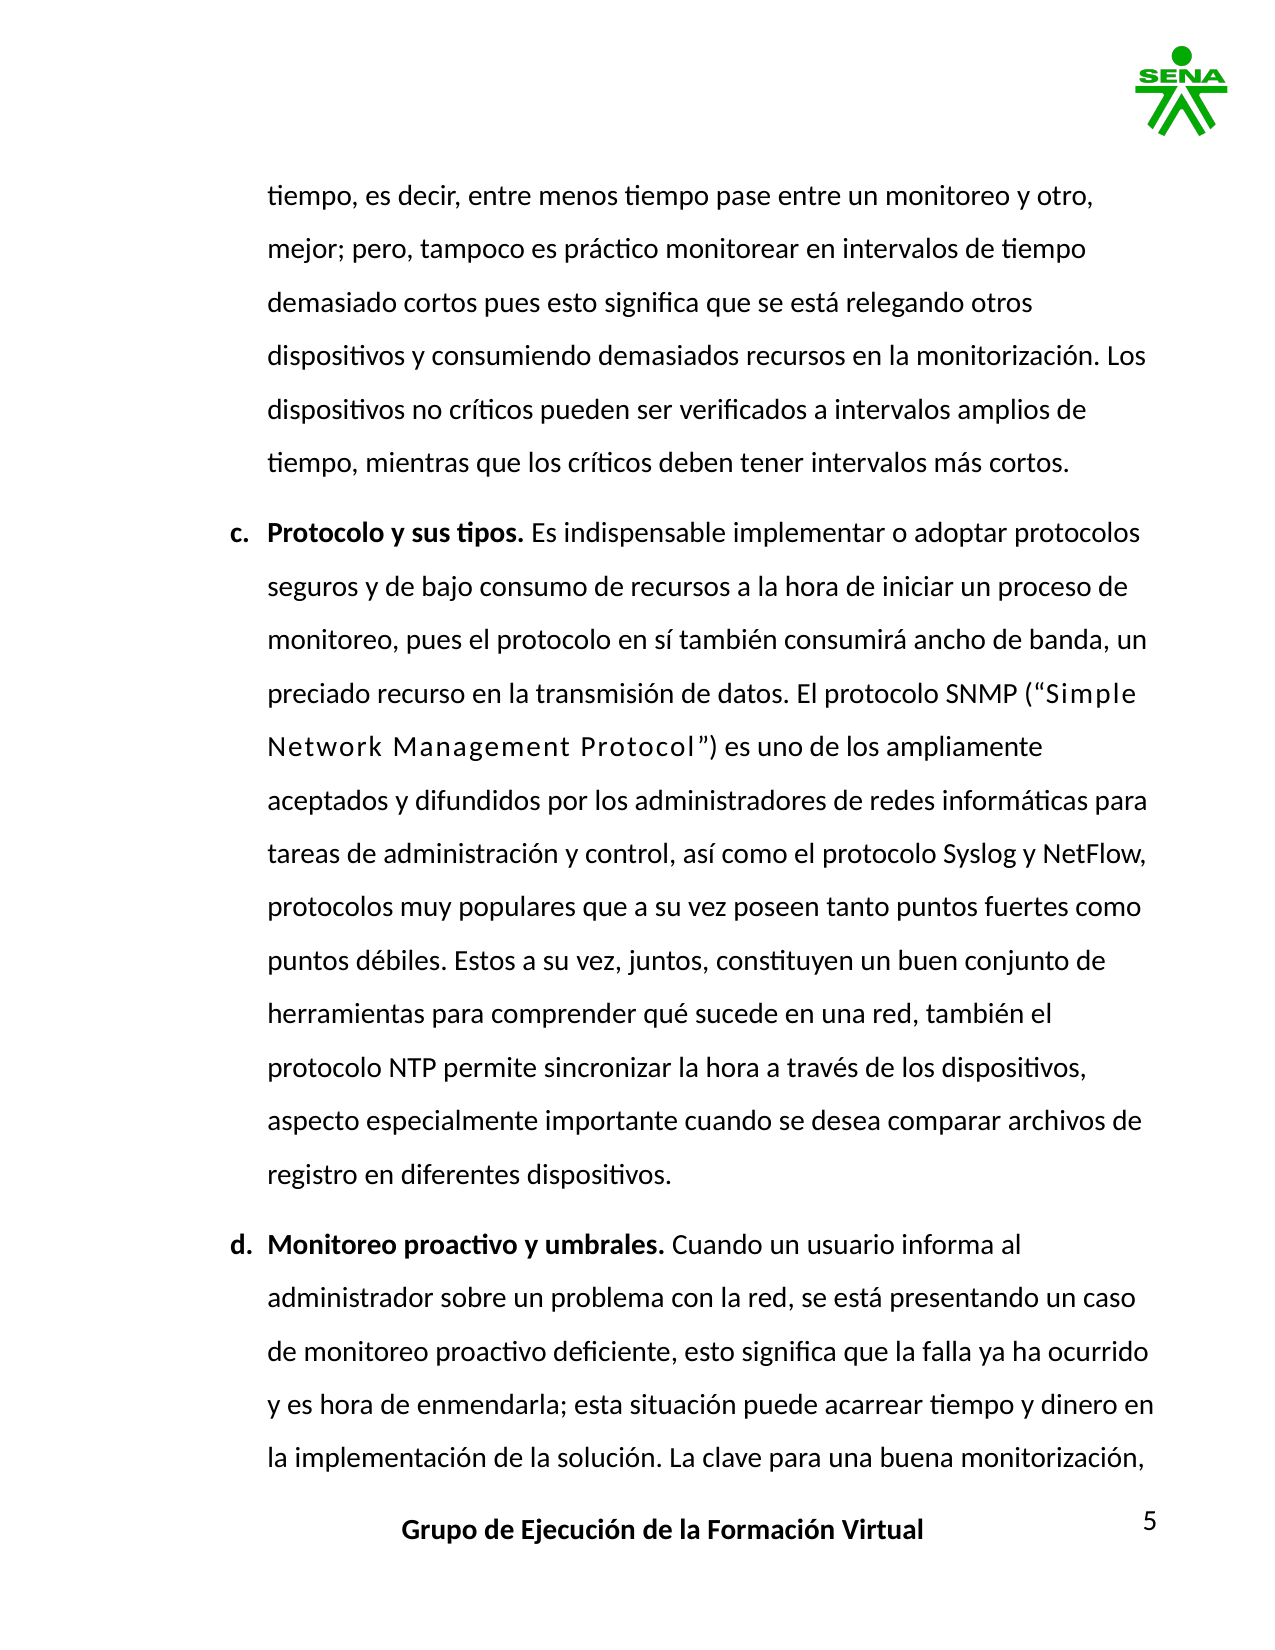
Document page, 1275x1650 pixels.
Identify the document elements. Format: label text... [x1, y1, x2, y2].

list Protocolo y sus tipos. Es indispensable implementar o adoptar protocolos seguros y de bajo consumo de recursos a la hora de iniciar un proceso de monitoreo, pues el protocolo en sí también consumirá ancho de banda, un preciado recurso en la transmisión de datos. El protocolo SNMP (“Simple Network Management Protocol”) es uno de los ampliamente aceptados y difundidos por los administradores de redes informáticas para tareas de administración y control, así como el protocolo Syslog y NetFlow, protocolos muy populares que a su vez poseen tanto puntos fuertes como puntos débiles. Estos a su vez, juntos, constituyen un buen conjunto de herramientas para comprender qué sucede en una red, también el protocolo NTP permite sincronizar la hora a través de los dispositivos, aspecto especialmente importante cuando se desea comparar archivos de registro en diferentes dispositivos. [230, 514, 1157, 1191]
picture [1135, 46, 1228, 136]
